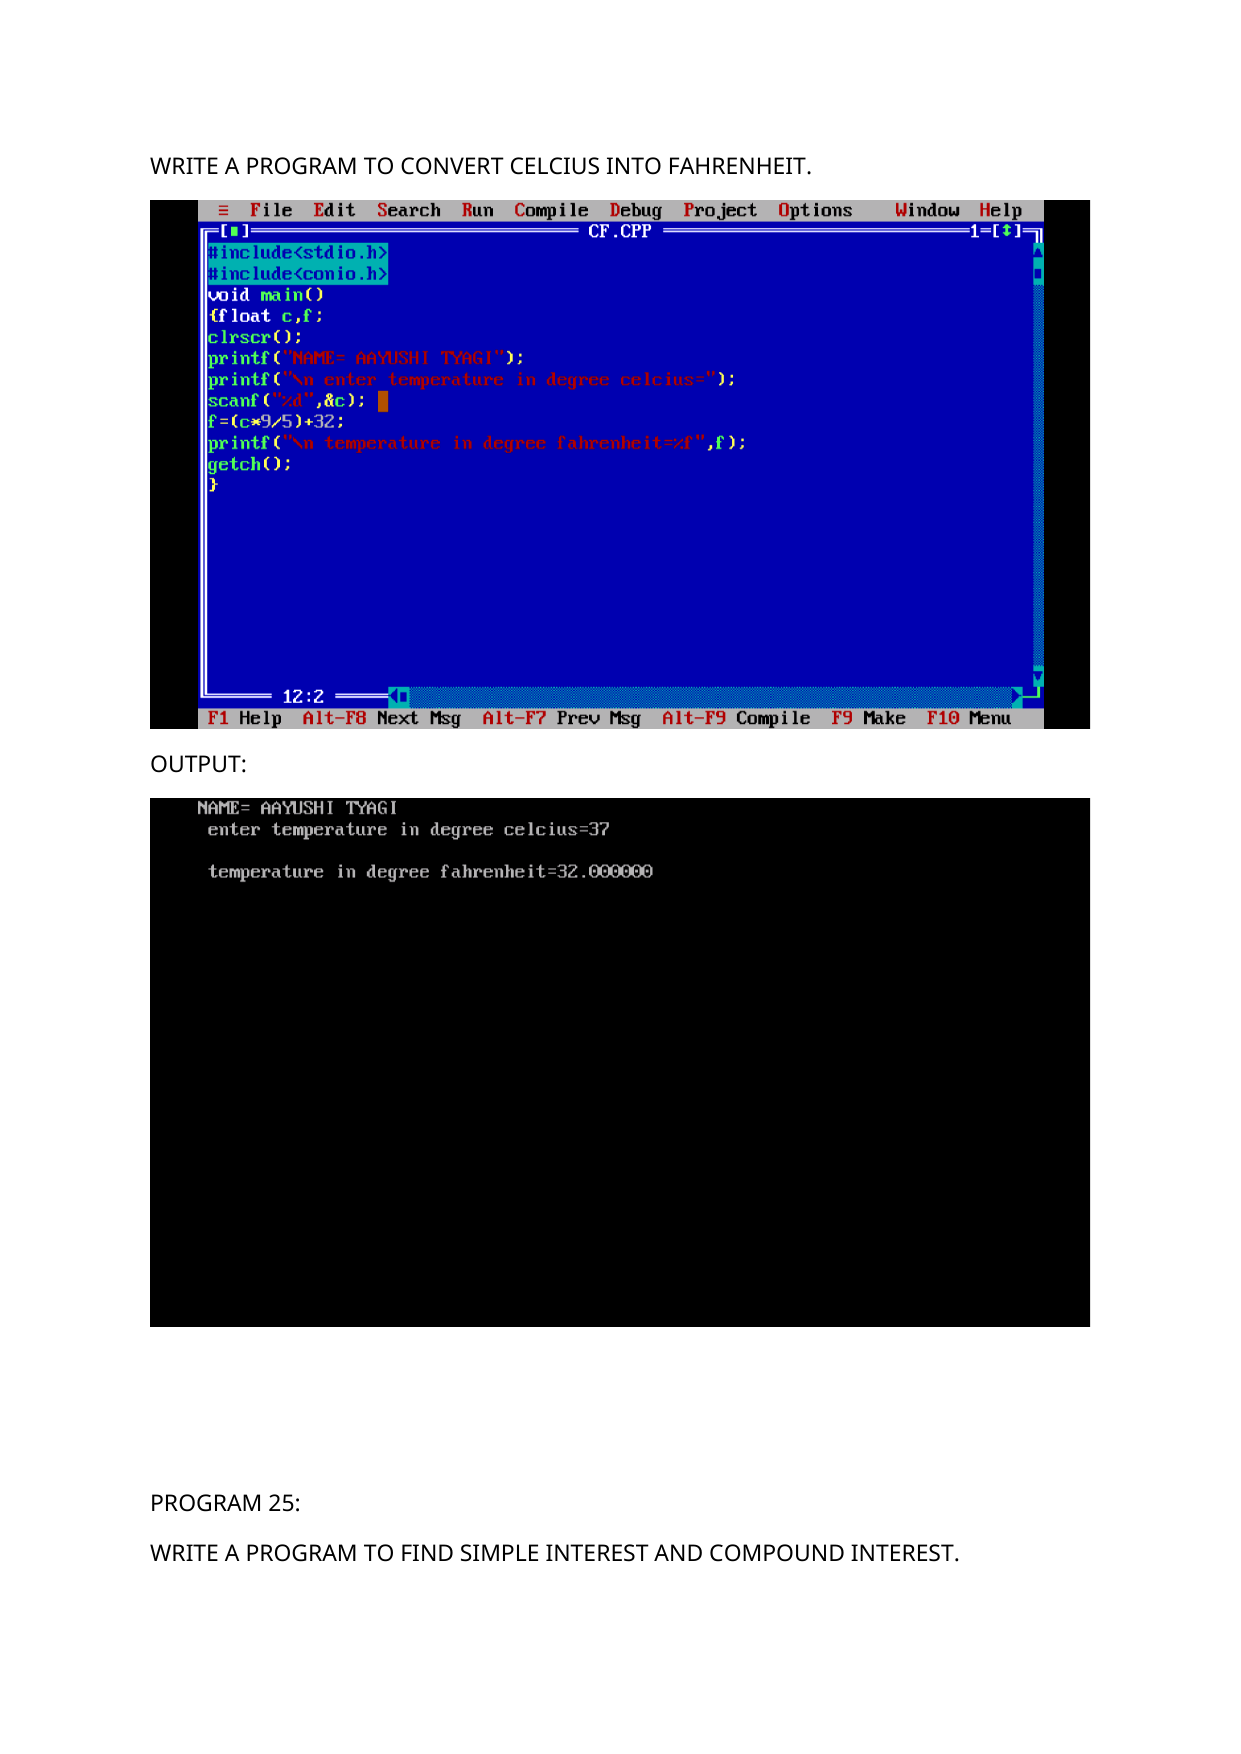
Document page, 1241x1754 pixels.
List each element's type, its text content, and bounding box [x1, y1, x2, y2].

text WRITE A PROGRAM TO FIND SIMPLE INTEREST AND COMPOUND INTEREST. [150, 1537, 1090, 1568]
text WRITE A PROGRAM TO CONVERT CELCIUS INTO FAHRENHEIT. [150, 150, 1090, 181]
picture [150, 798, 1091, 1327]
picture [150, 200, 1091, 729]
text PROGRAM 25: [150, 1486, 1090, 1518]
text OUTPUT: [150, 748, 1090, 779]
